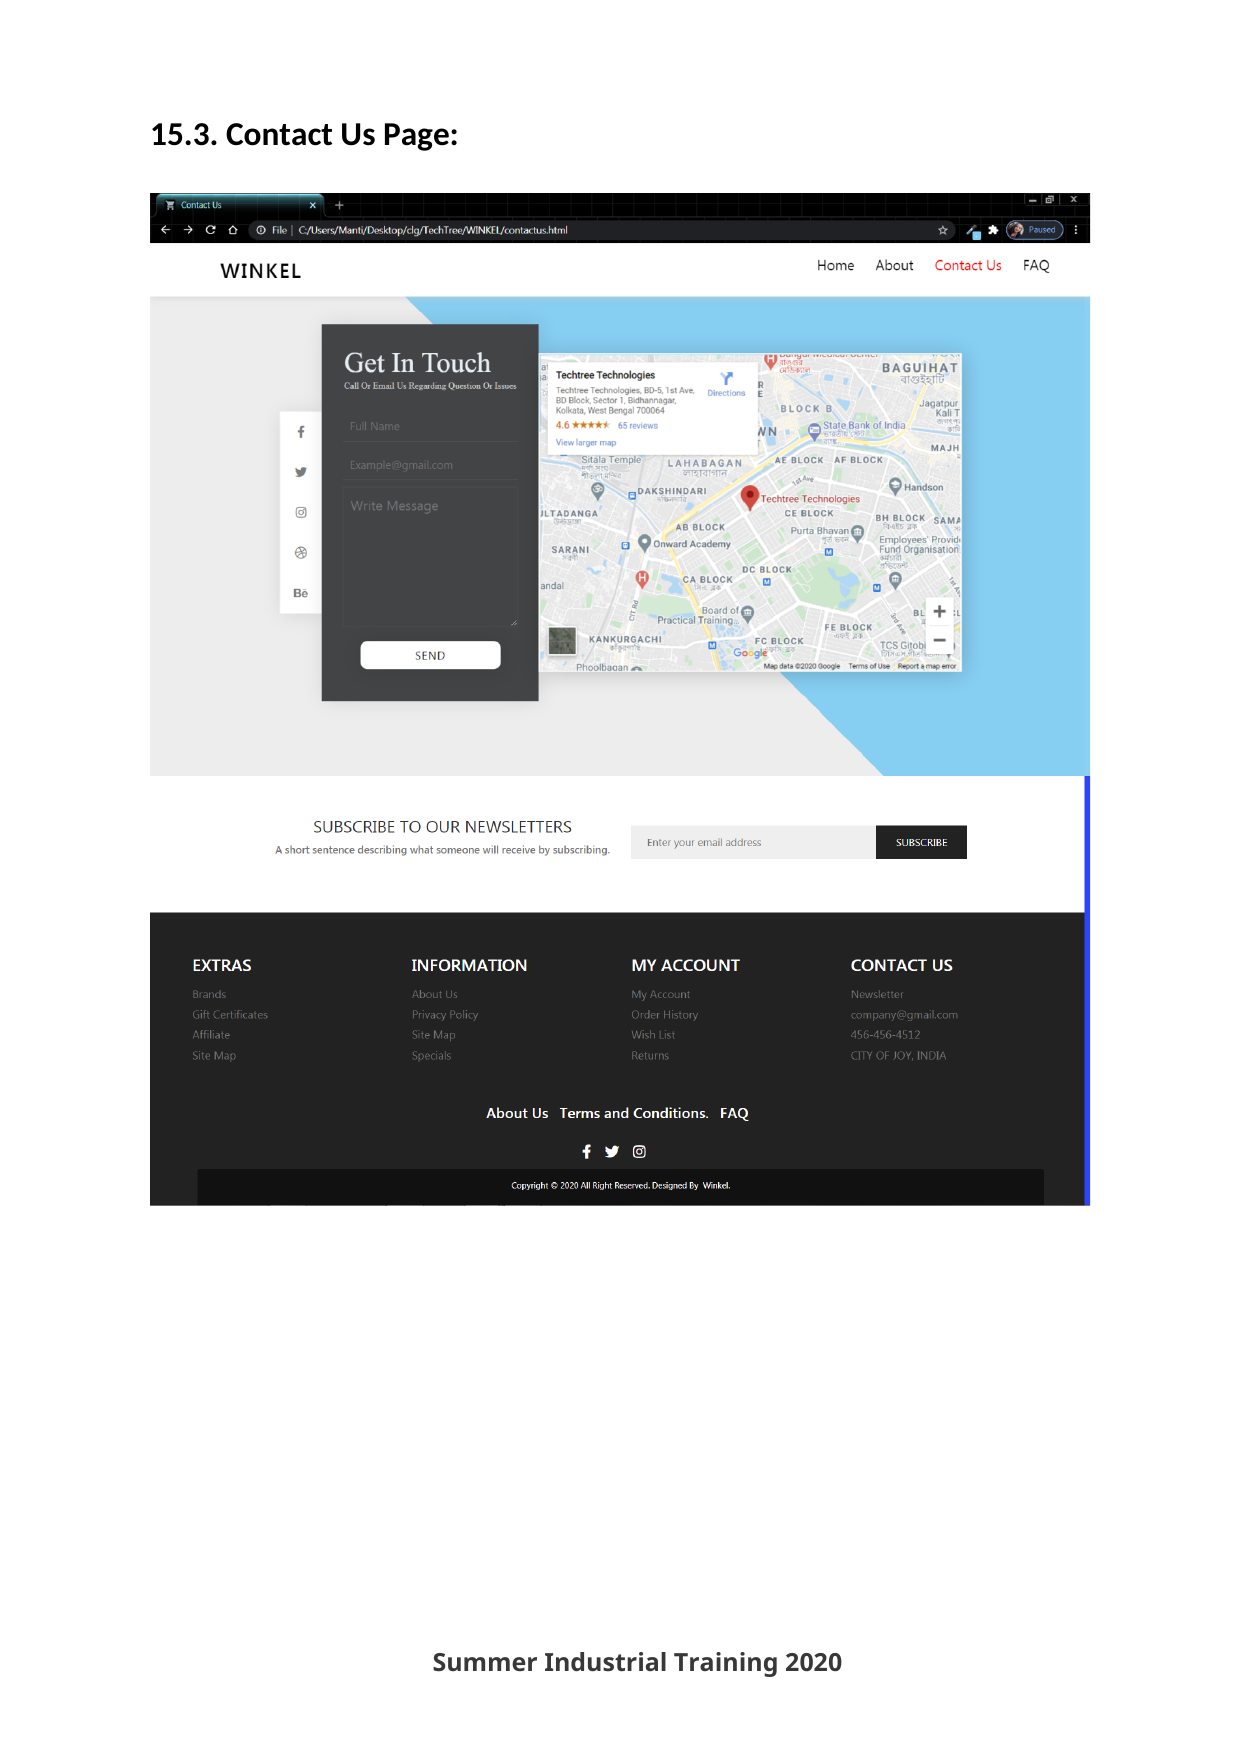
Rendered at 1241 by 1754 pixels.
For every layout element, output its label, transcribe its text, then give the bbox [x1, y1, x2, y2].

picture [150, 193, 1091, 1206]
text 15.3. Contact Us Page: [150, 112, 1090, 153]
